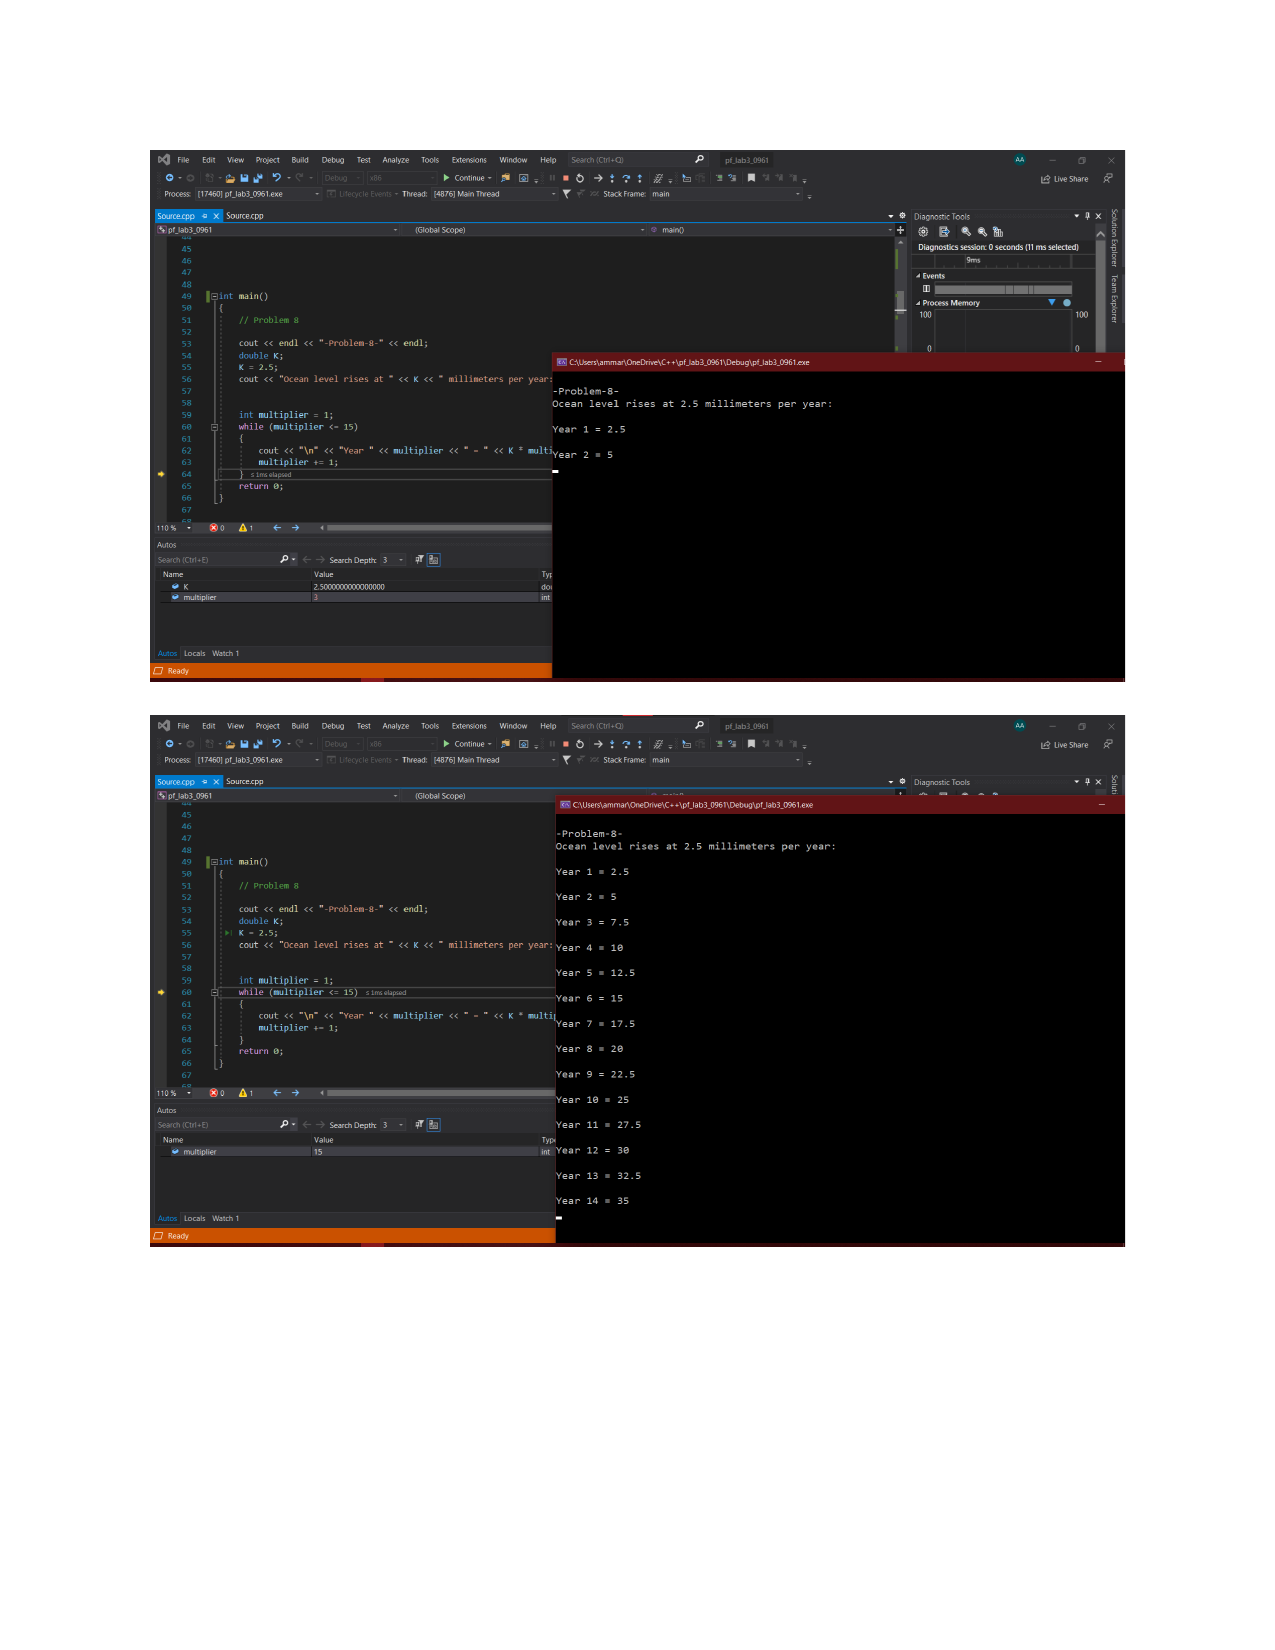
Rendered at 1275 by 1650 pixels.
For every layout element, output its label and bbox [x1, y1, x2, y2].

picture [150, 715, 1125, 1247]
picture [150, 150, 1125, 682]
